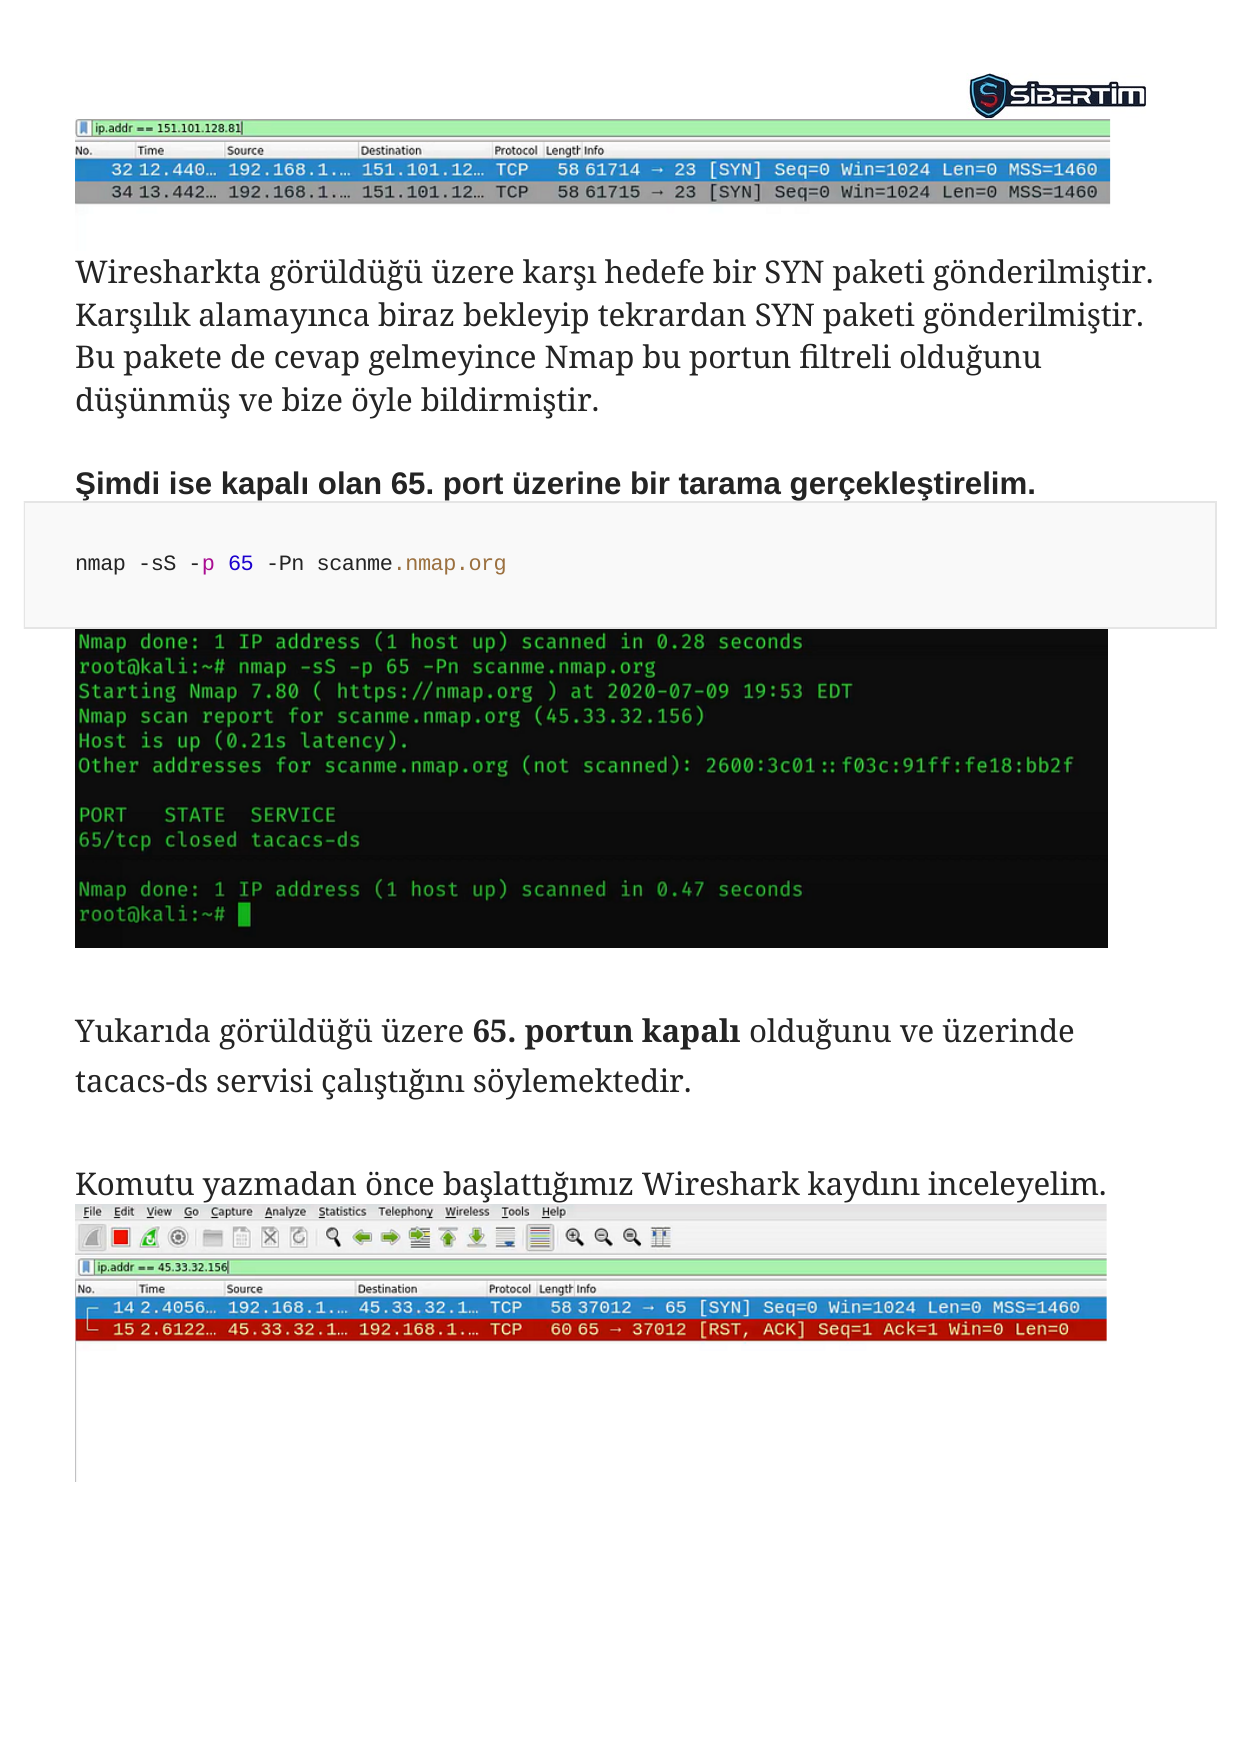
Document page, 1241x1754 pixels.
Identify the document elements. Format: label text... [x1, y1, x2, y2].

text Şimdi ise kapalı olan 65. port üzerine bir tarama gerçekleştirelim. [75, 463, 1165, 501]
text Yukarıda görüldüğü üzere 65. portun kapalı olduğunu ve üzerinde tacacs-ds servisi çalıştığını söylemektedir. [75, 1001, 1165, 1101]
picture [75, 629, 1108, 948]
text Komutu yazmadan önce başlattığımız Wireshark kaydını inceleyelim. [75, 1155, 1165, 1205]
text Wiresharkta görüldüğü üzere karşı hedefe bir SYN paketi gönderilmiştir. Karşılık alamayınca biraz bekleyip tekrardan SYN paketi gönderilmiştir. Bu pakete de cevap gelmeyince Nmap bu portun filtreli olduğunu düşünmüş ve bize öyle bildirmiştir. [75, 119, 1165, 420]
text nmap -sS -p 65 -Pn scanme.nmap.org [25, 503, 1215, 627]
picture [75, 73, 1147, 251]
picture [75, 1204, 1107, 1482]
